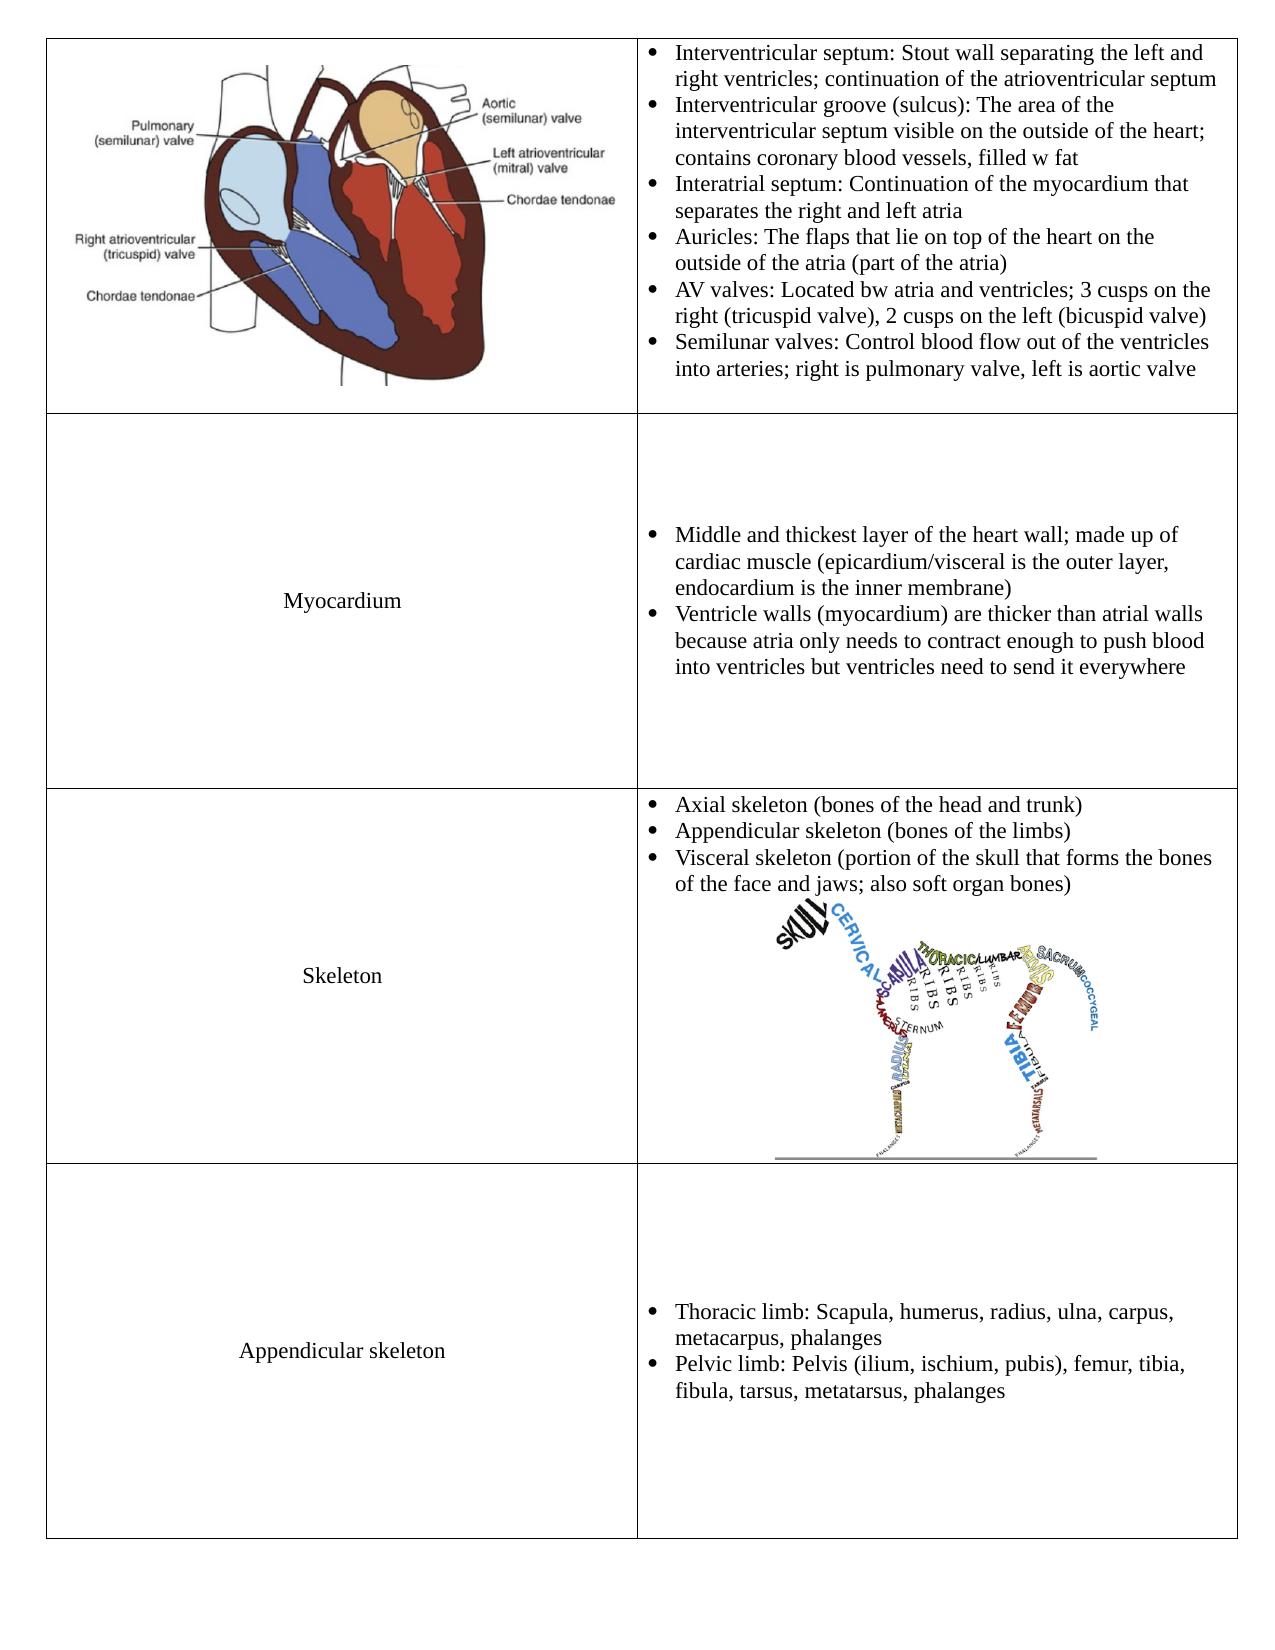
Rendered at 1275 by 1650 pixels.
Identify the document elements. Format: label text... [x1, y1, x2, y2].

table_cell Axial skeleton (bones of the head and trunk) Appendicular skeleton (bones of the limbs) Visceral skeleton (portion of the skull that forms the bones of the face and jaws; also soft organ bones) [638, 789, 1237, 1162]
picture [774, 896, 1101, 1160]
table_cell Myocardium [47, 414, 637, 787]
table_cell [47, 39, 637, 412]
picture [64, 65, 620, 386]
table_cell Skeleton [47, 789, 637, 1162]
table_cell Middle and thickest layer of the heart wall; made up of cardiac muscle (epicardium/visceral is the outer layer, endocardium is the inner membrane) Ventricle walls (myocardium) are thicker than atrial walls because atria only needs to contract enough to push blood into ventricles but ventricles need to send it everywhere [638, 414, 1237, 787]
table_cell Interventricular septum: Stout wall separating the left and right ventricles; continuation of the atrioventricular septum Interventricular groove (sulcus): The area of the interventricular septum visible on the outside of the heart; contains coronary blood vessels, filled w fat Interatrial septum: Continuation of the myocardium that separates the right and left atria Auricles: The flaps that lie on top of the heart on the outside of the atria (part of the atria) AV valves: Located bw atria and ventricles; 3 cusps on the right (tricuspid valve), 2 cusps on the left (bicuspid valve) Semilunar valves: Control blood flow out of the ventricles into arteries; right is pulmonary valve, left is aortic valve [638, 39, 1237, 412]
table_cell Thoracic limb: Scapula, humerus, radius, ulna, carpus, metacarpus, phalanges Pelvic limb: Pelvis (ilium, ischium, pubis), femur, tibia, fibula, tarsus, metatarsus, phalanges [638, 1164, 1237, 1537]
table_cell Appendicular skeleton [47, 1164, 637, 1537]
